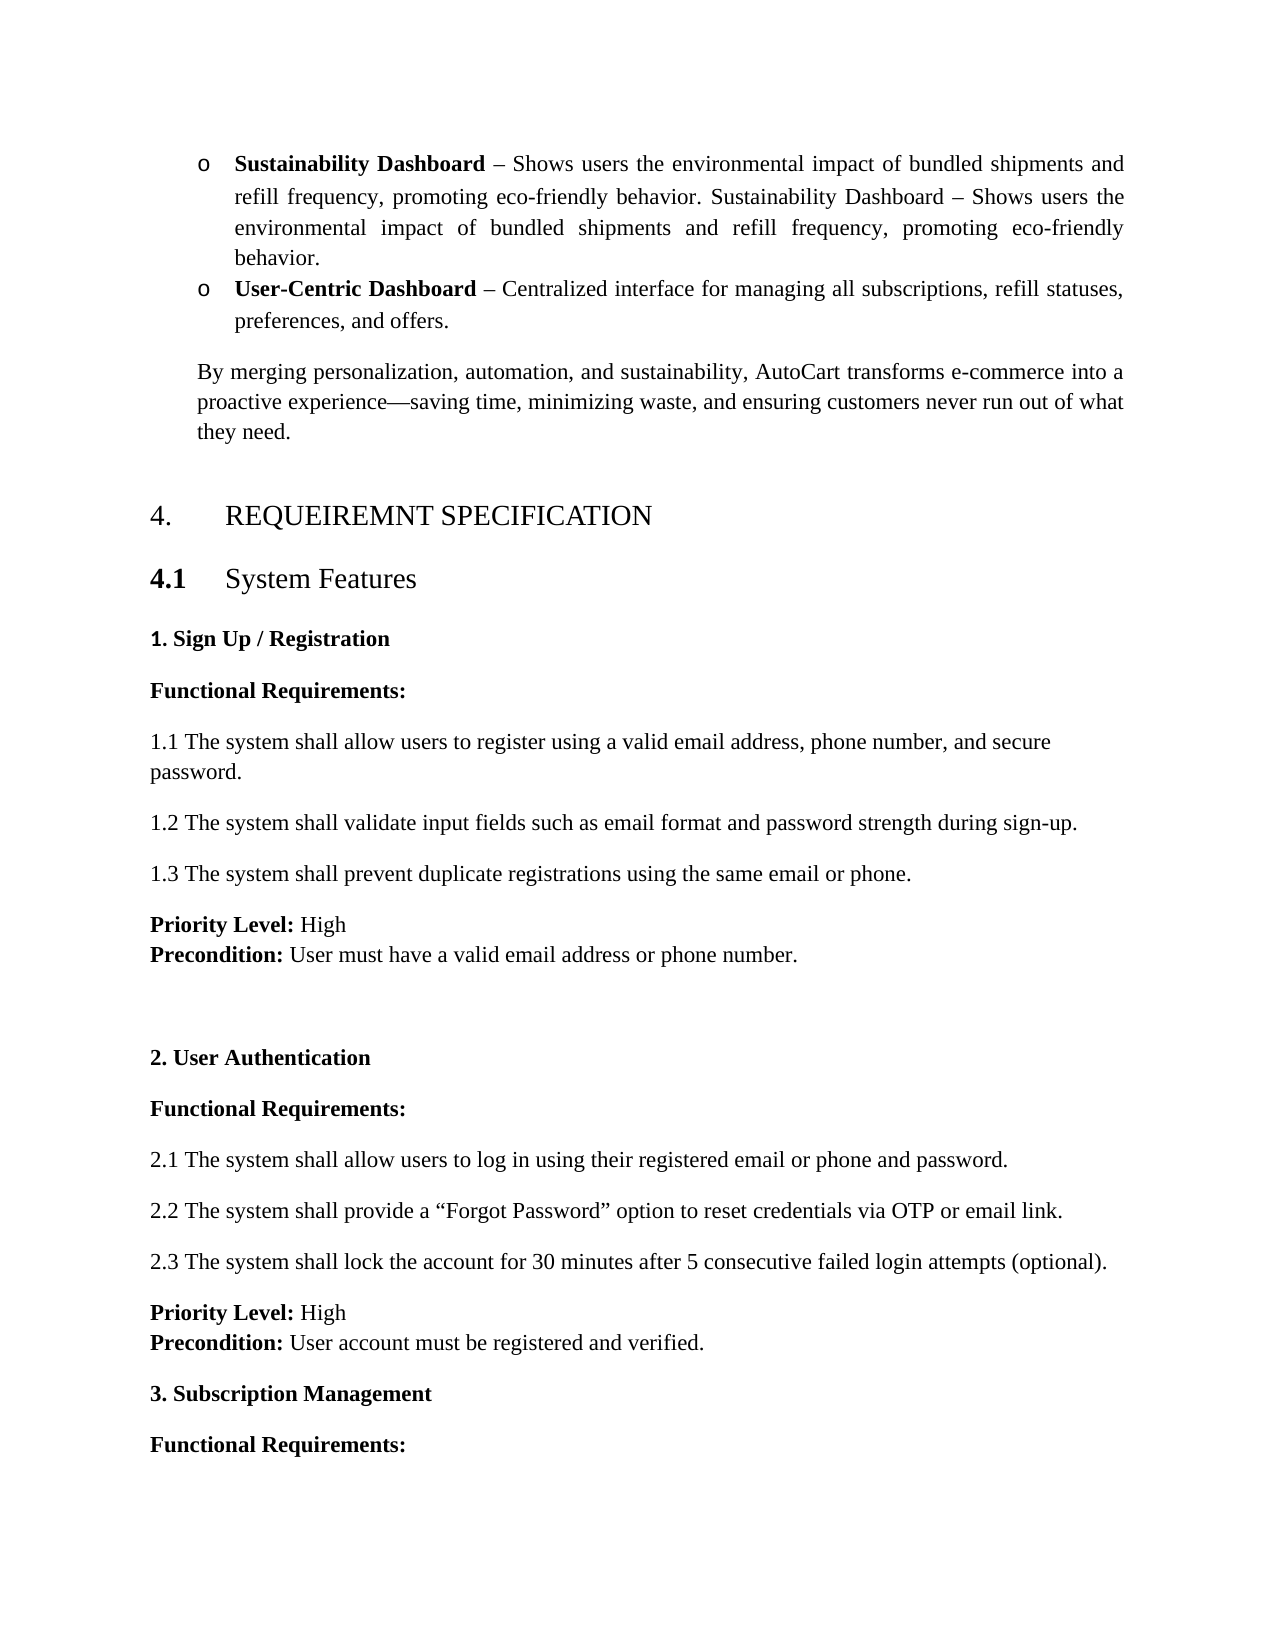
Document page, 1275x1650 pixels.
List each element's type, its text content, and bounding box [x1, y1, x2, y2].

text Priority Level: High Precondition: User must have a valid email address or phone number. [150, 911, 1125, 968]
text 2.2 The system shall provide a “Forgot Password” option to reset credentials via OTP or email link. [150, 1197, 1125, 1223]
text Functional Requirements: [150, 1431, 1125, 1457]
text 2. User Authentication [150, 1043, 1125, 1070]
subtitle System Features [150, 561, 1125, 595]
text Functional Requirements: [150, 1094, 1125, 1121]
subtitle REQUEIREMNT SPECIFICATION [150, 498, 1125, 532]
text Priority Level: High Precondition: User account must be registered and verified. [150, 1299, 1125, 1355]
text 1.1 The system shall allow users to register using a valid email address, phone number, and secure password. [150, 728, 1125, 784]
text 1. Sign Up / Registration [150, 624, 1125, 652]
text 2.3 The system shall lock the account for 30 minutes after 5 consecutive failed login attempts (optional). [150, 1248, 1125, 1274]
list User-Centric Dashboard – Centralized interface for managing all subscriptions, refill statuses, preferences, and offers. [197, 275, 1125, 333]
list Sustainability Dashboard – Shows users the environmental impact of bundled shipments and refill frequency, promoting eco-friendly behavior. Sustainability Dashboard – Shows users the environmental impact of bundled shipments and refill frequency, promoting eco-friendly behavior. [197, 150, 1125, 271]
text 1.3 The system shall prevent duplicate registrations using the same email or phone. [150, 860, 1125, 887]
text Functional Requirements: [150, 677, 1125, 703]
text 3. Subscription Management [150, 1380, 1125, 1406]
text By merging personalization, automation, and sustainability, AutoCart transforms e-commerce into a proactive experience—saving time, minimizing waste, and ensuring customers never run out of what they need. [197, 358, 1125, 444]
text 1.2 The system shall validate input fields such as email format and password strength during sign-up. [150, 809, 1125, 836]
text 2.1 The system shall allow users to log in using their registered email or phone and password. [150, 1146, 1125, 1172]
